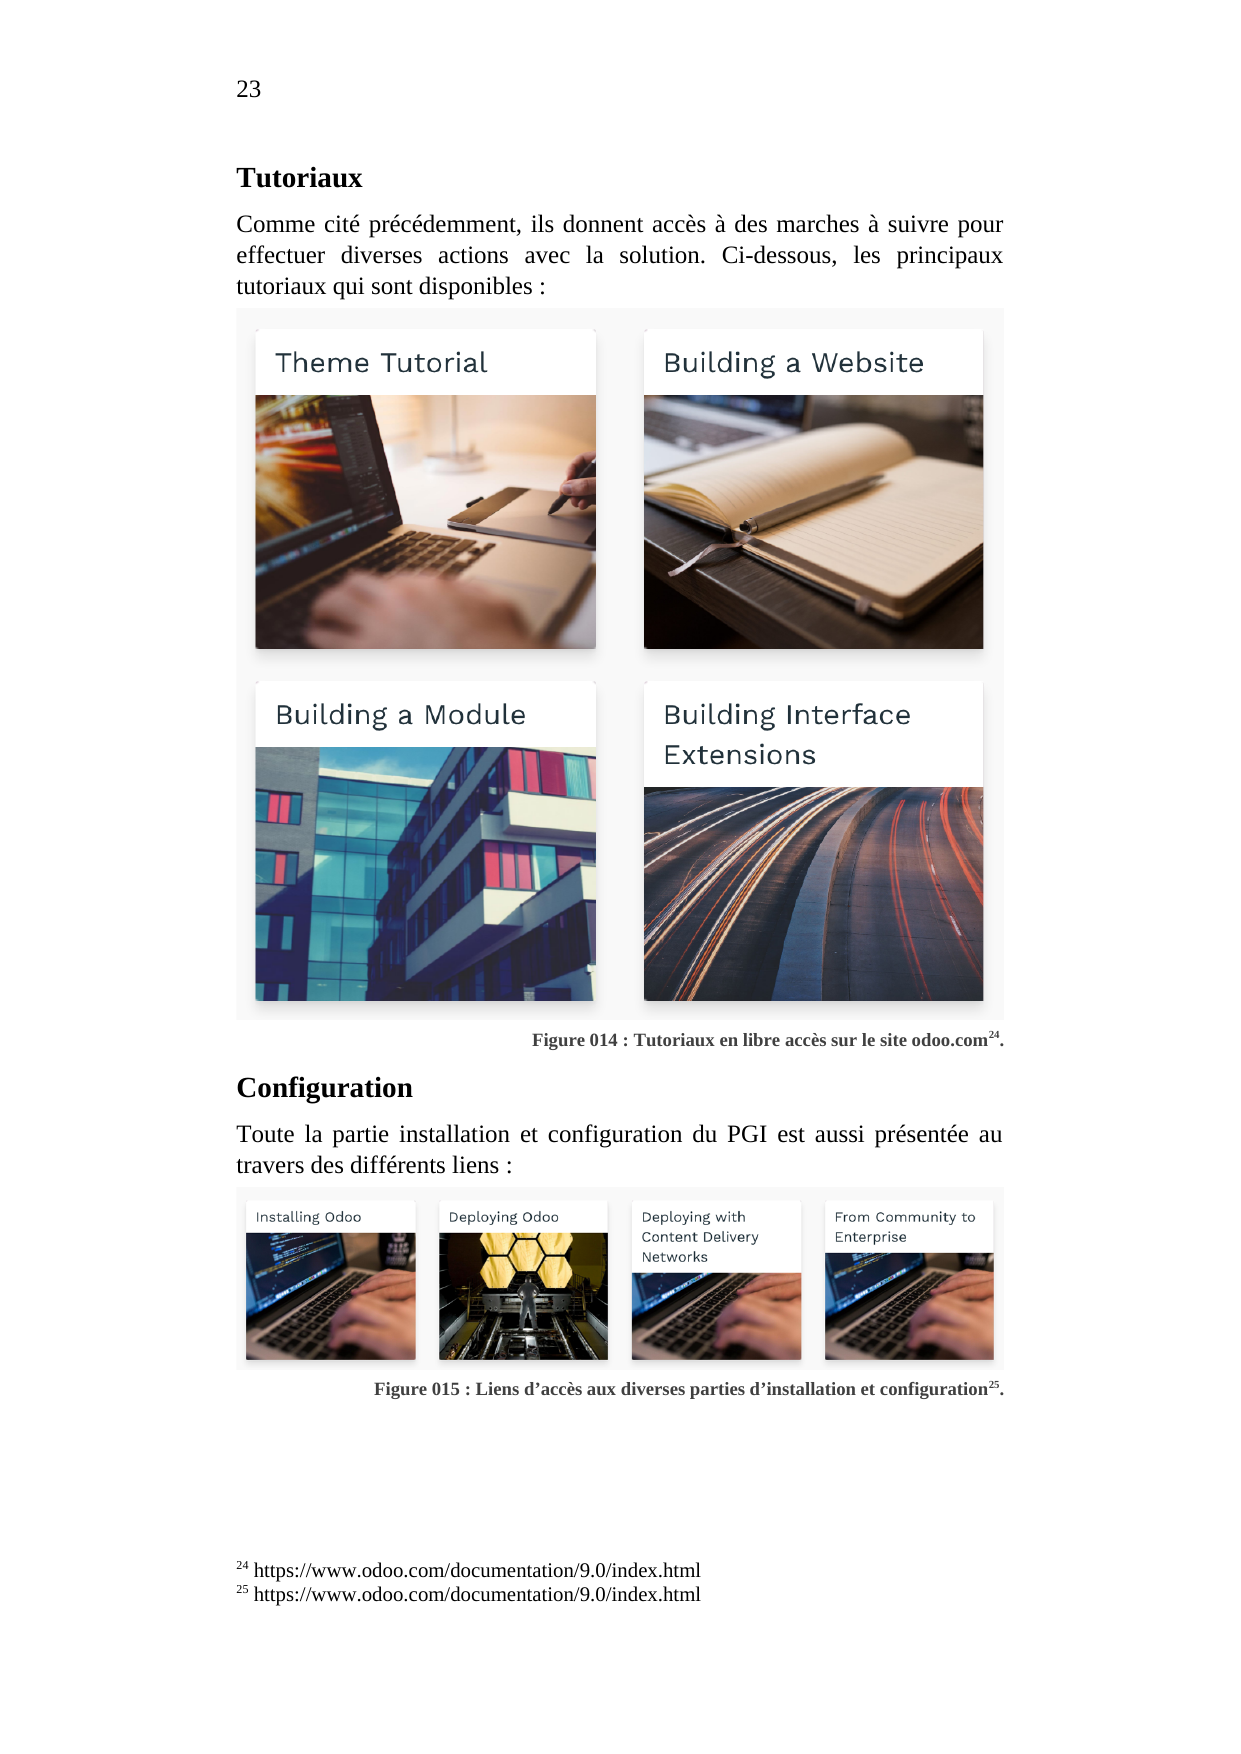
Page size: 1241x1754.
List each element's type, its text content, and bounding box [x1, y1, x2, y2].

picture [236, 308, 1004, 1020]
picture [236, 1187, 1004, 1370]
text Figure 014 : Tutoriaux en libre accès sur le site odoo.com. [236, 1028, 1004, 1050]
text Comme cité précédemment, ils donnent accès à des marches à suivre pour effectuer diverses actions avec la solution. Ci-dessous, les principaux tutoriaux qui sont disponibles : [236, 209, 1004, 300]
text Toute la partie installation et configuration du PGI est aussi présentée au travers des différents liens : [236, 1119, 1004, 1179]
text Figure 015 : Liens d’accès aux diverses parties d’installation et configuration. [236, 1378, 1004, 1400]
text Tutoriaux [236, 160, 1004, 194]
text Configuration [236, 1071, 1004, 1104]
